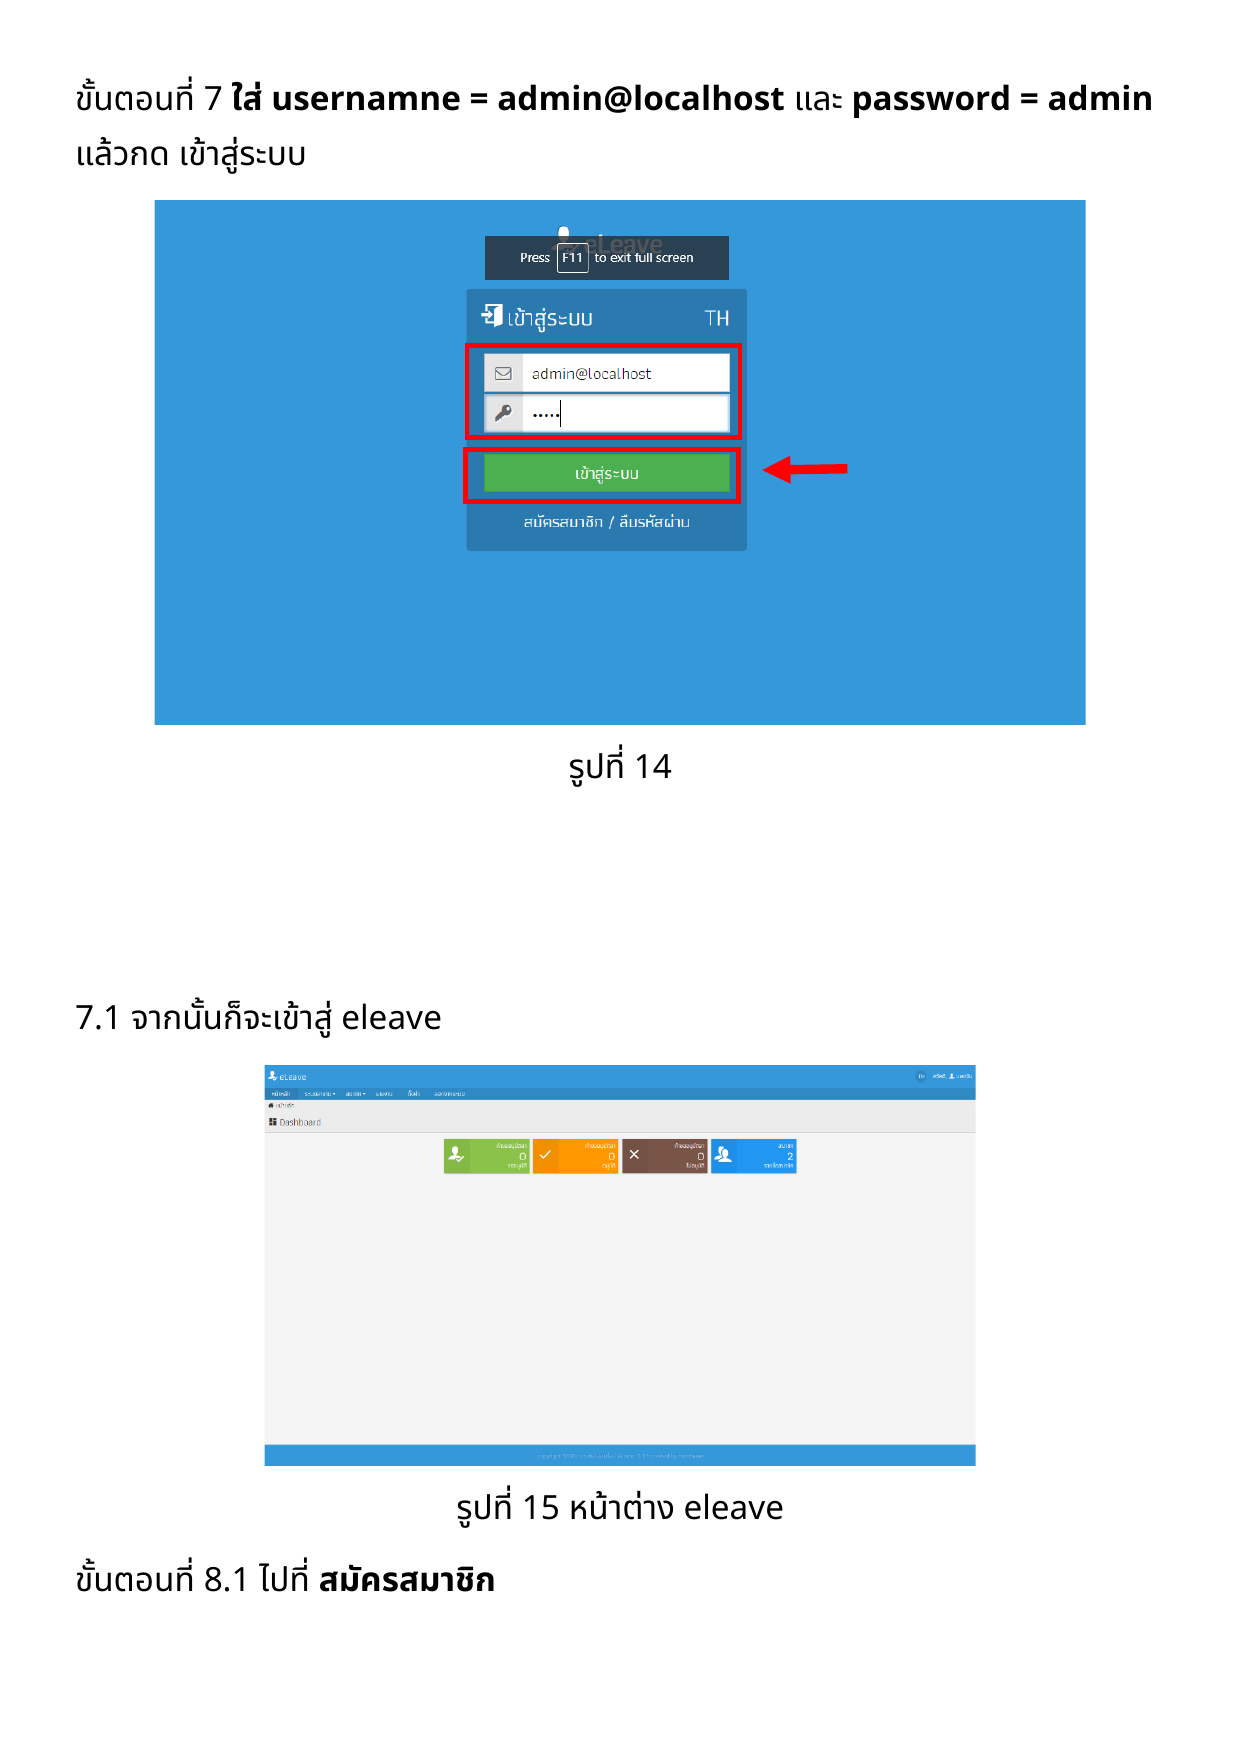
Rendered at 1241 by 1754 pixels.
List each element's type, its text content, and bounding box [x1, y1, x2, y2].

text รูปที่ 14 [75, 743, 1165, 794]
picture [264, 1065, 976, 1466]
picture [154, 200, 1086, 725]
text ขั้นตอนที่ 8.1 ไปที่ สมัครสมาชิก [75, 1555, 1165, 1606]
text 7.1 จากนั้นก็จะเข้าสู่ eleave [75, 994, 1165, 1044]
text ขั้นตอนที่ 7 ใส่ usernamne = admin@localhost และ password = admin แล้วกด เข้าสู่ระบบ [75, 75, 1165, 180]
text รูปที่ 15 หน้าต่าง eleave [75, 1484, 1165, 1535]
